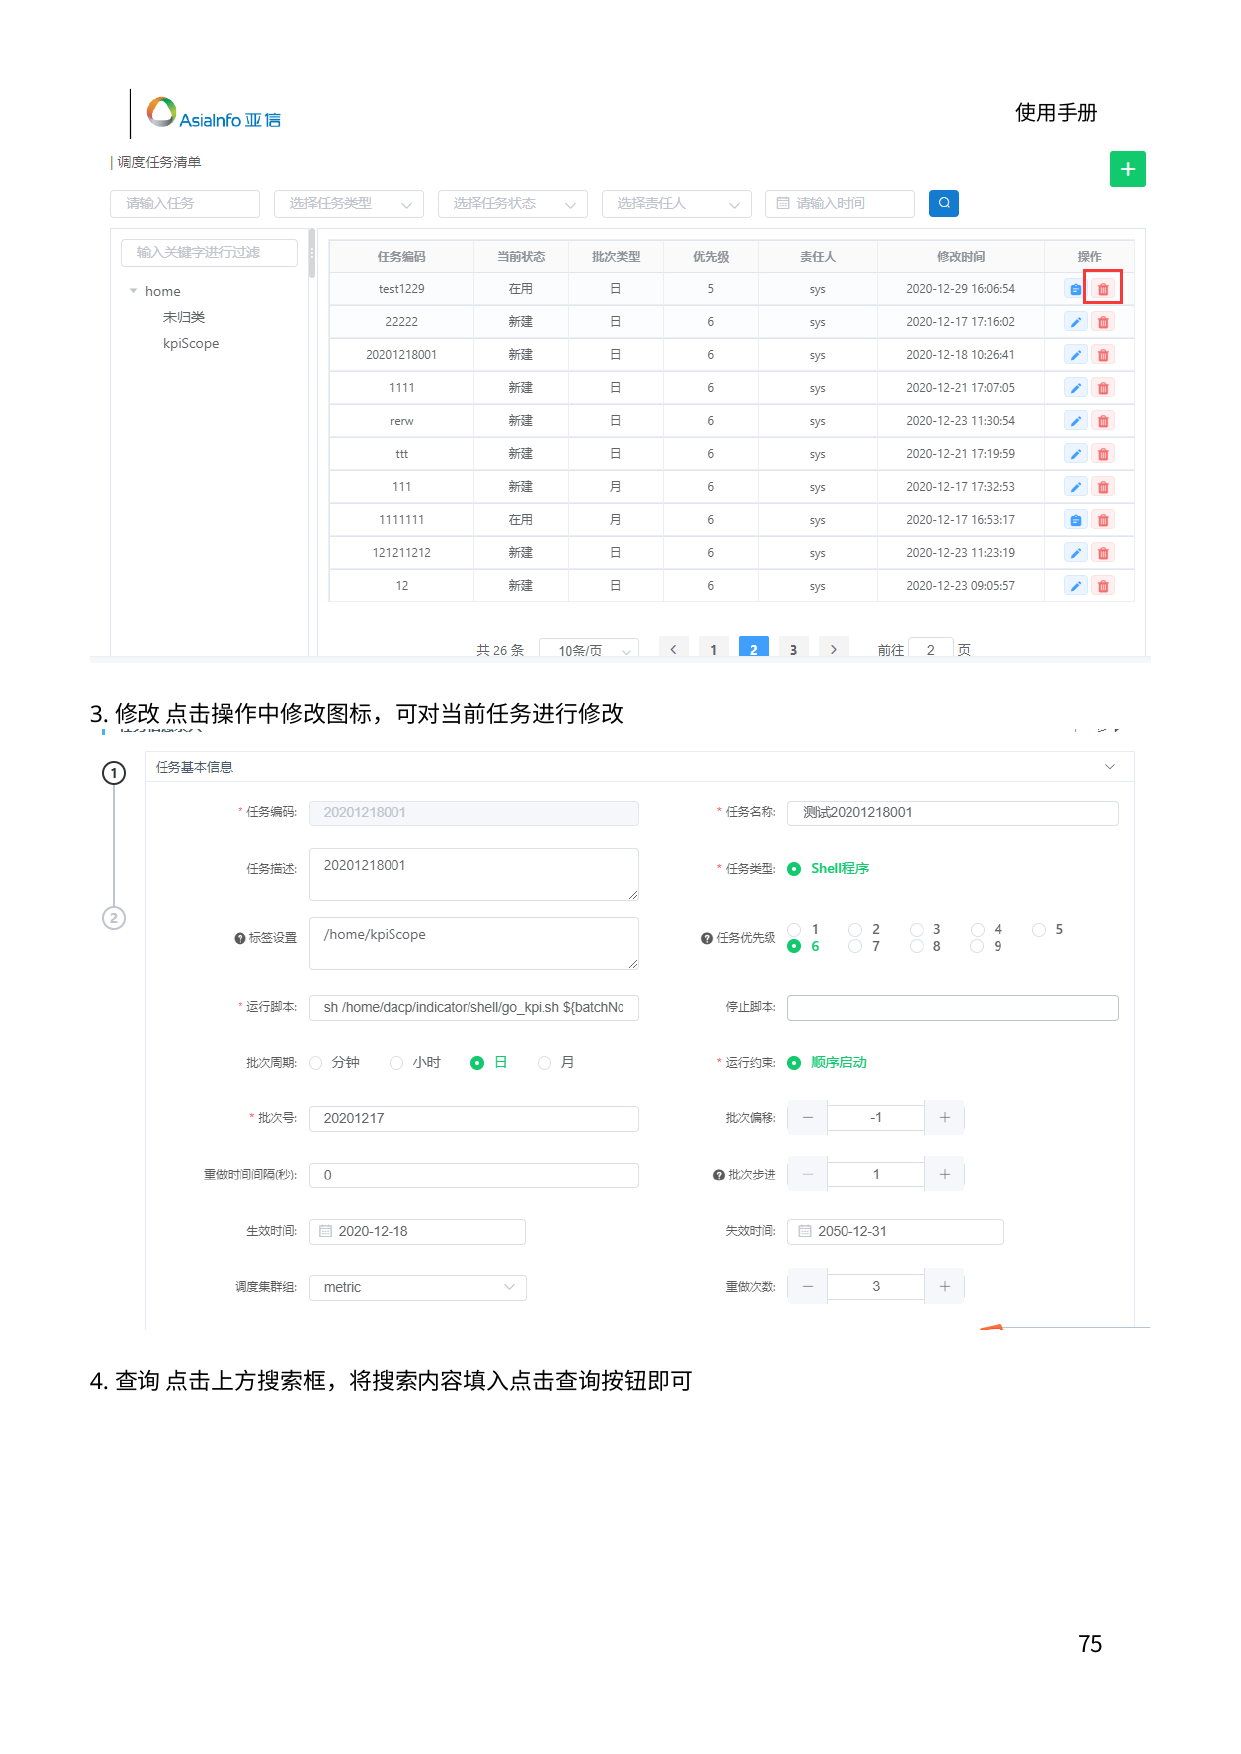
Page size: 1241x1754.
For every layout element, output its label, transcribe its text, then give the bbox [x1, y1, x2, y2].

picture [89, 139, 1151, 663]
picture [89, 729, 1151, 1330]
list 修改 点击操作中修改图标，可对当前任务进行修改 [89, 696, 1151, 729]
picture [146, 96, 281, 127]
list 查询 点击上方搜索框，将搜索内容填入点击查询按钮即可 [89, 1363, 1151, 1396]
